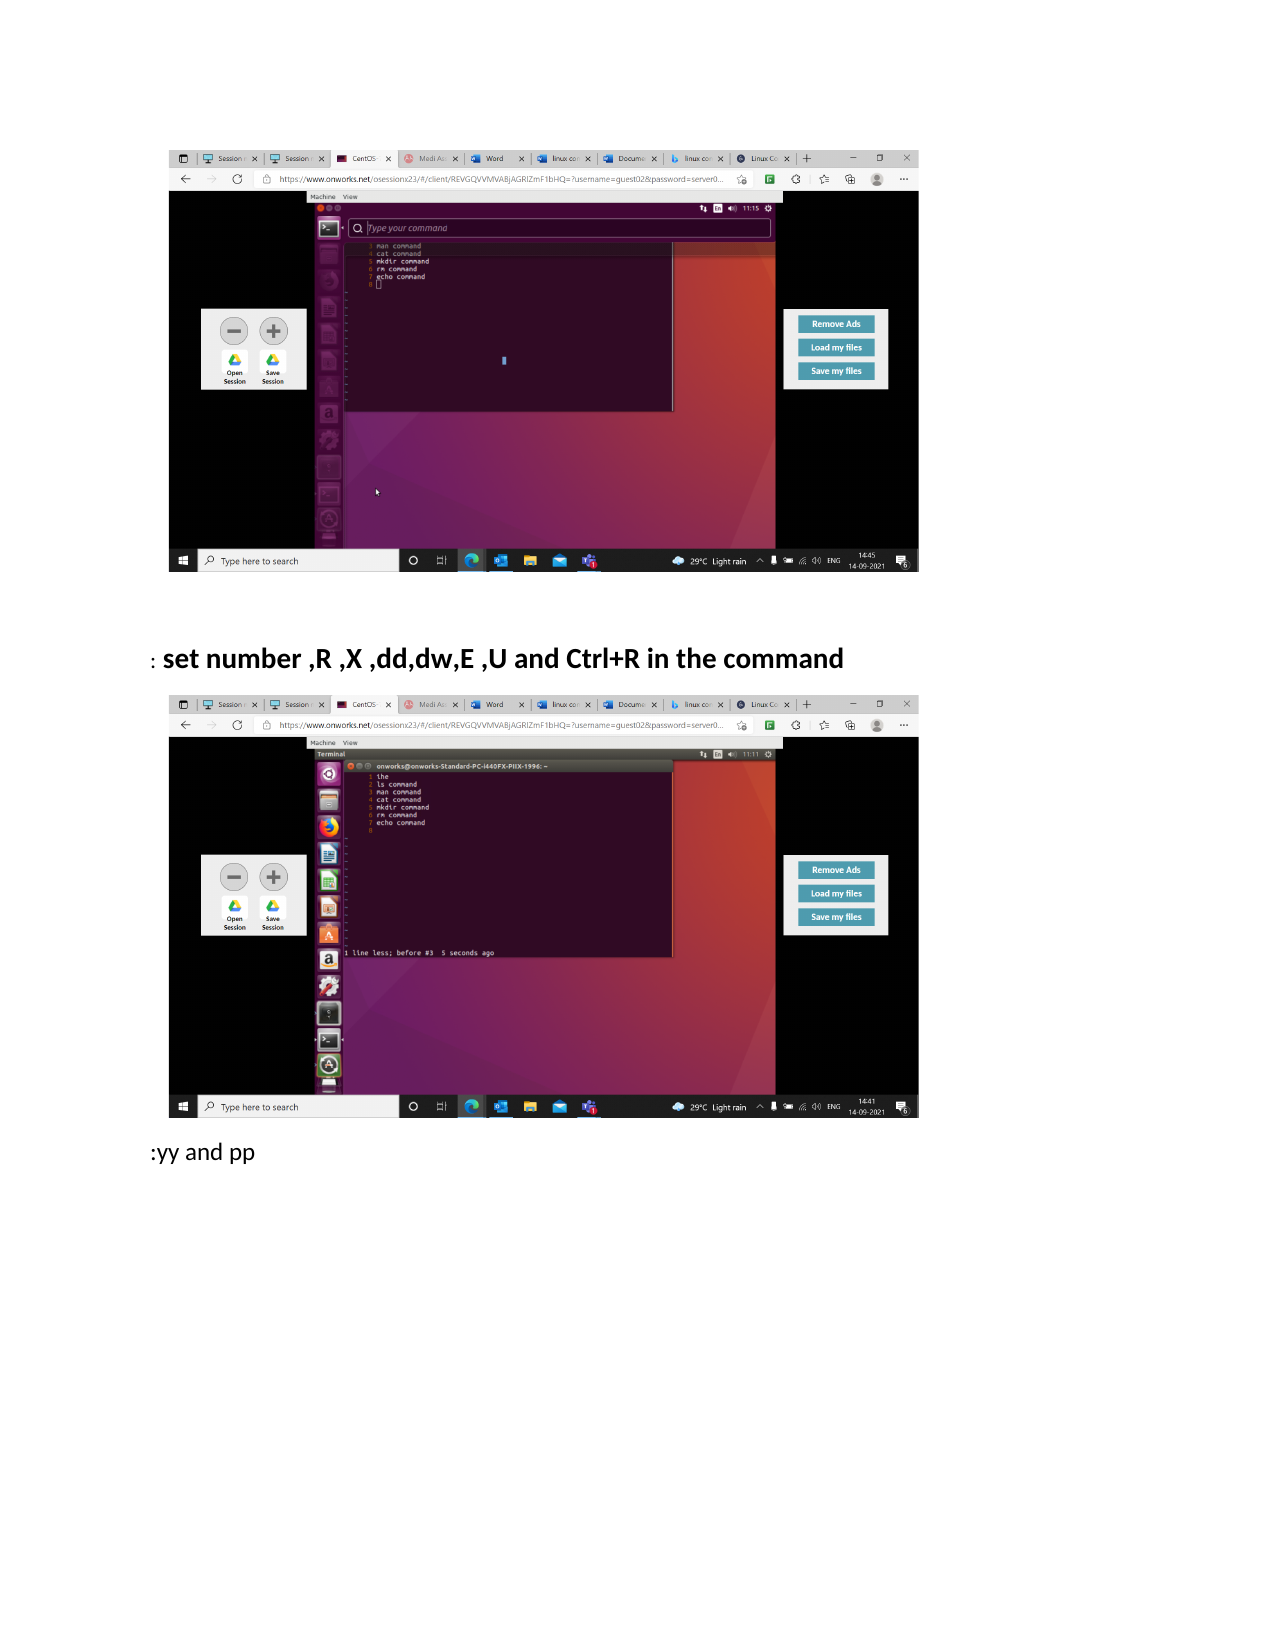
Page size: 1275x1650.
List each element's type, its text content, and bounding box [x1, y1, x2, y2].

text : set number ,R ,X ,dd,dw,E ,U and Ctrl+R in the command [150, 640, 1125, 676]
text :yy and pp [150, 1136, 1125, 1167]
